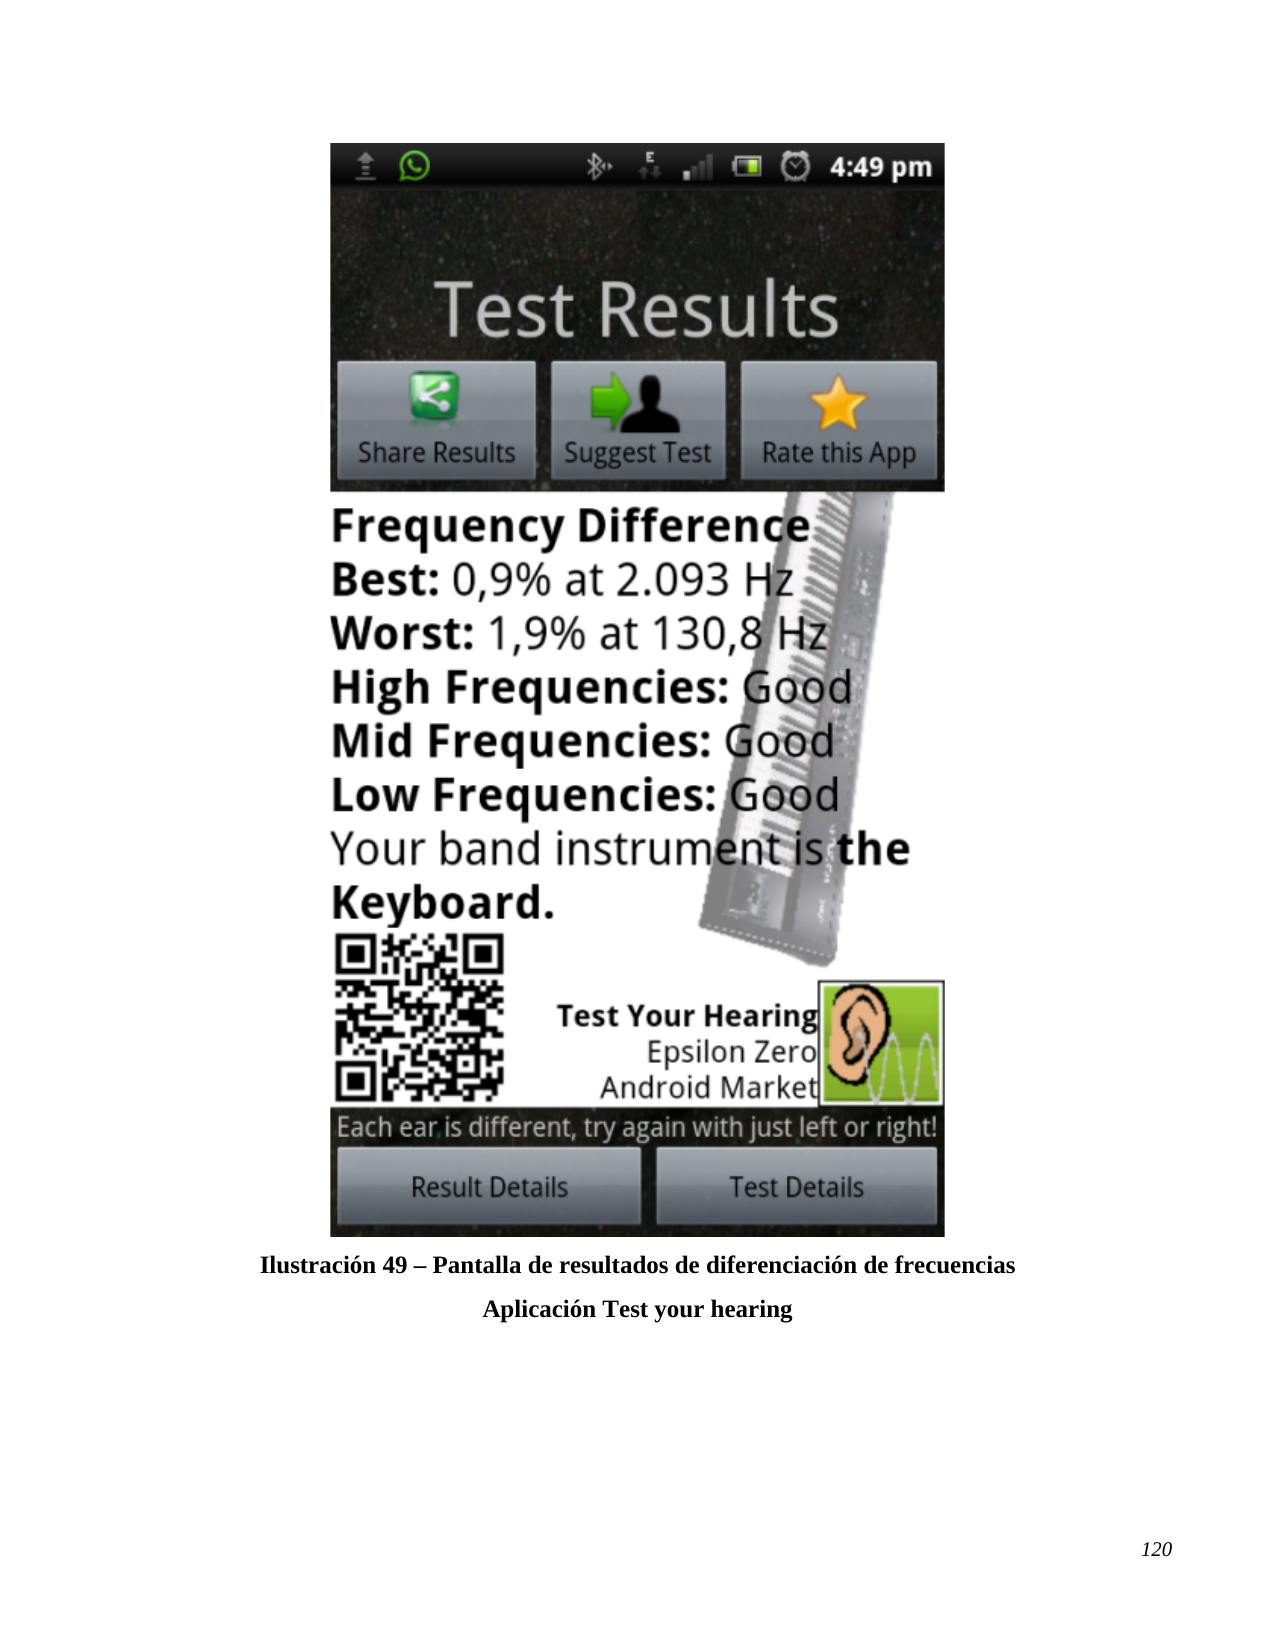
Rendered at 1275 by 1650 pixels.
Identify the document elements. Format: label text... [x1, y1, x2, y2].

picture [330, 143, 945, 1237]
text Ilustración 49 – Pantalla de resultados de diferenciación de frecuencias Aplicación Test your hearing [103, 1251, 1172, 1322]
